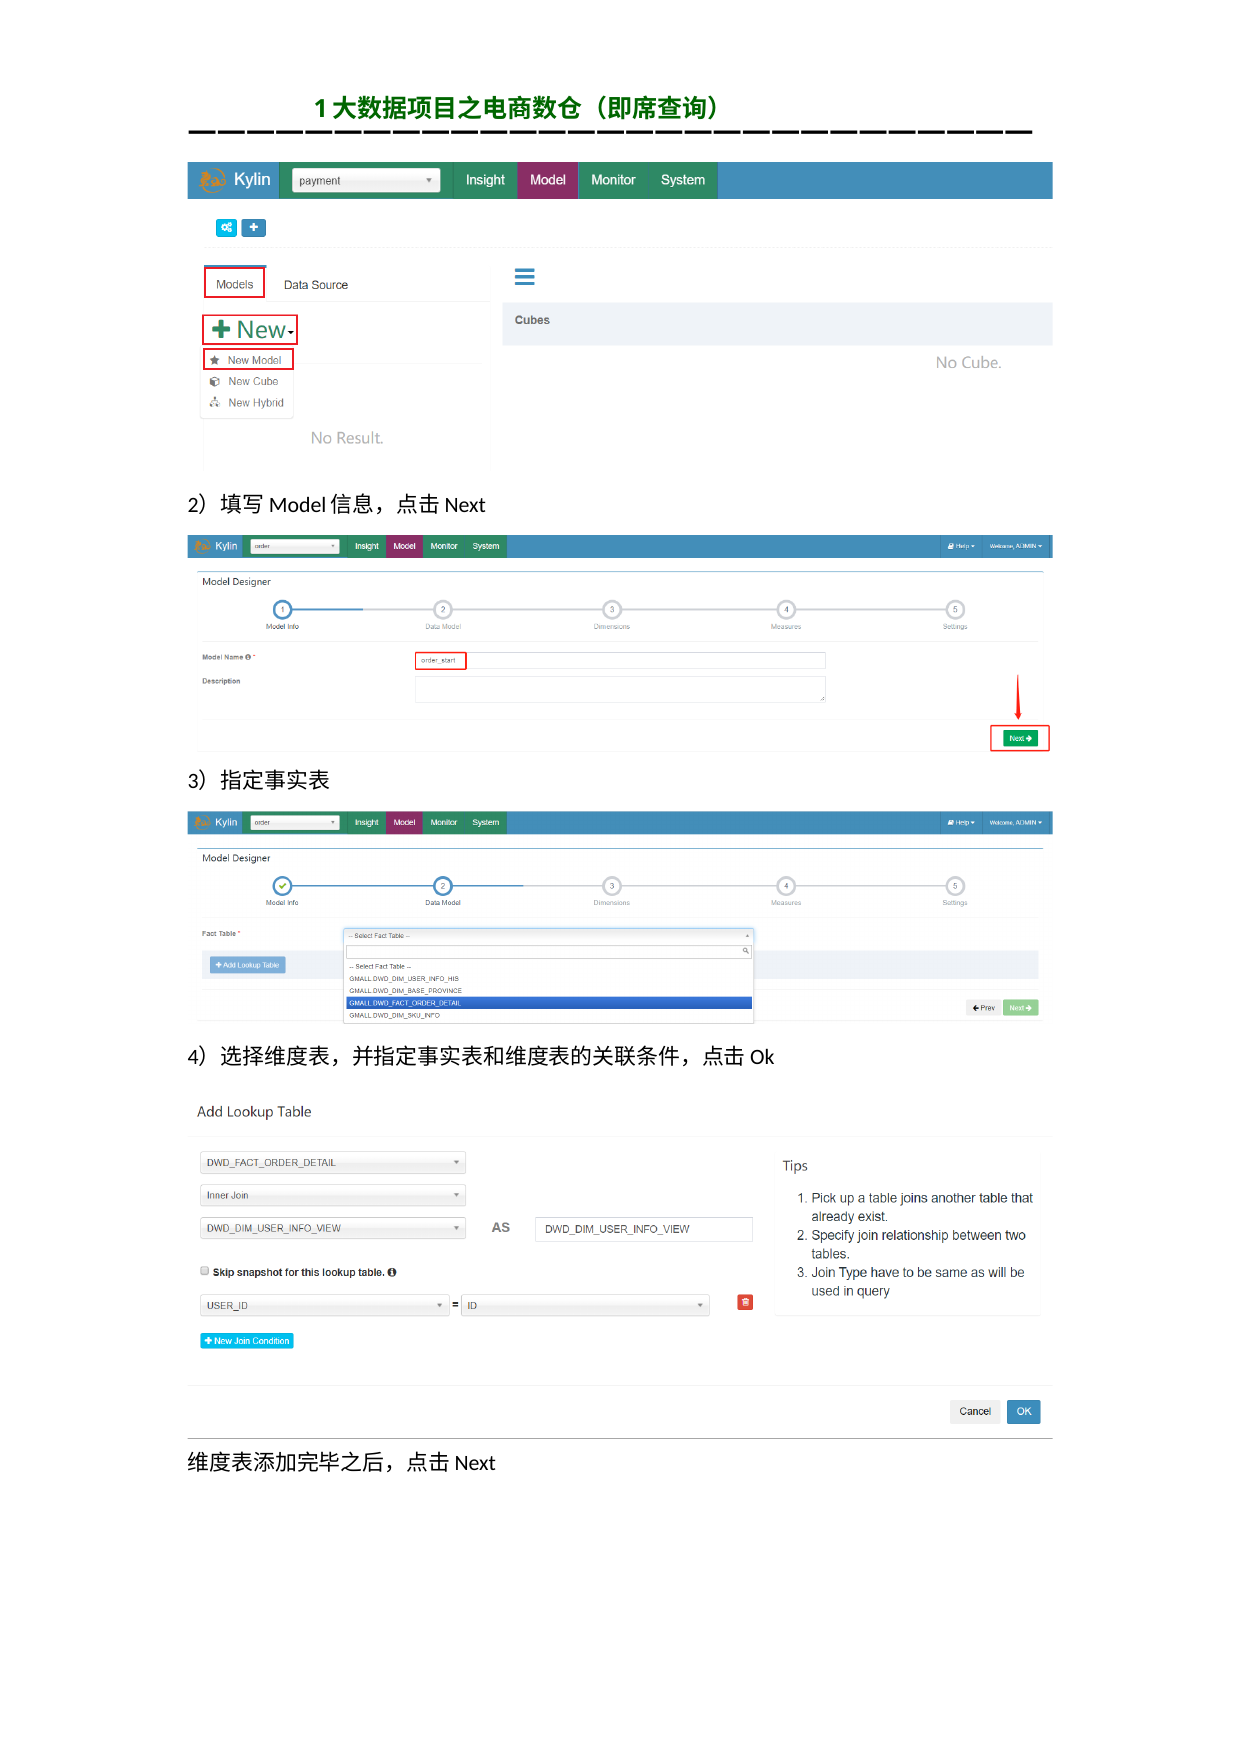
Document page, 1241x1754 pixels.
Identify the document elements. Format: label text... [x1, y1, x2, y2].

text 2）填写Model信息，点击Next [187, 487, 1053, 519]
text 维度表添加完毕之后，点击Next [187, 1444, 1053, 1477]
text 4）选择维度表，并指定事实表和维度表的关联条件，点击Ok [187, 1039, 1053, 1071]
text 3）指定事实表 [187, 763, 1053, 795]
picture [187, 162, 1053, 471]
picture [187, 535, 1053, 752]
picture [187, 1087, 1053, 1439]
picture [187, 811, 1053, 1024]
